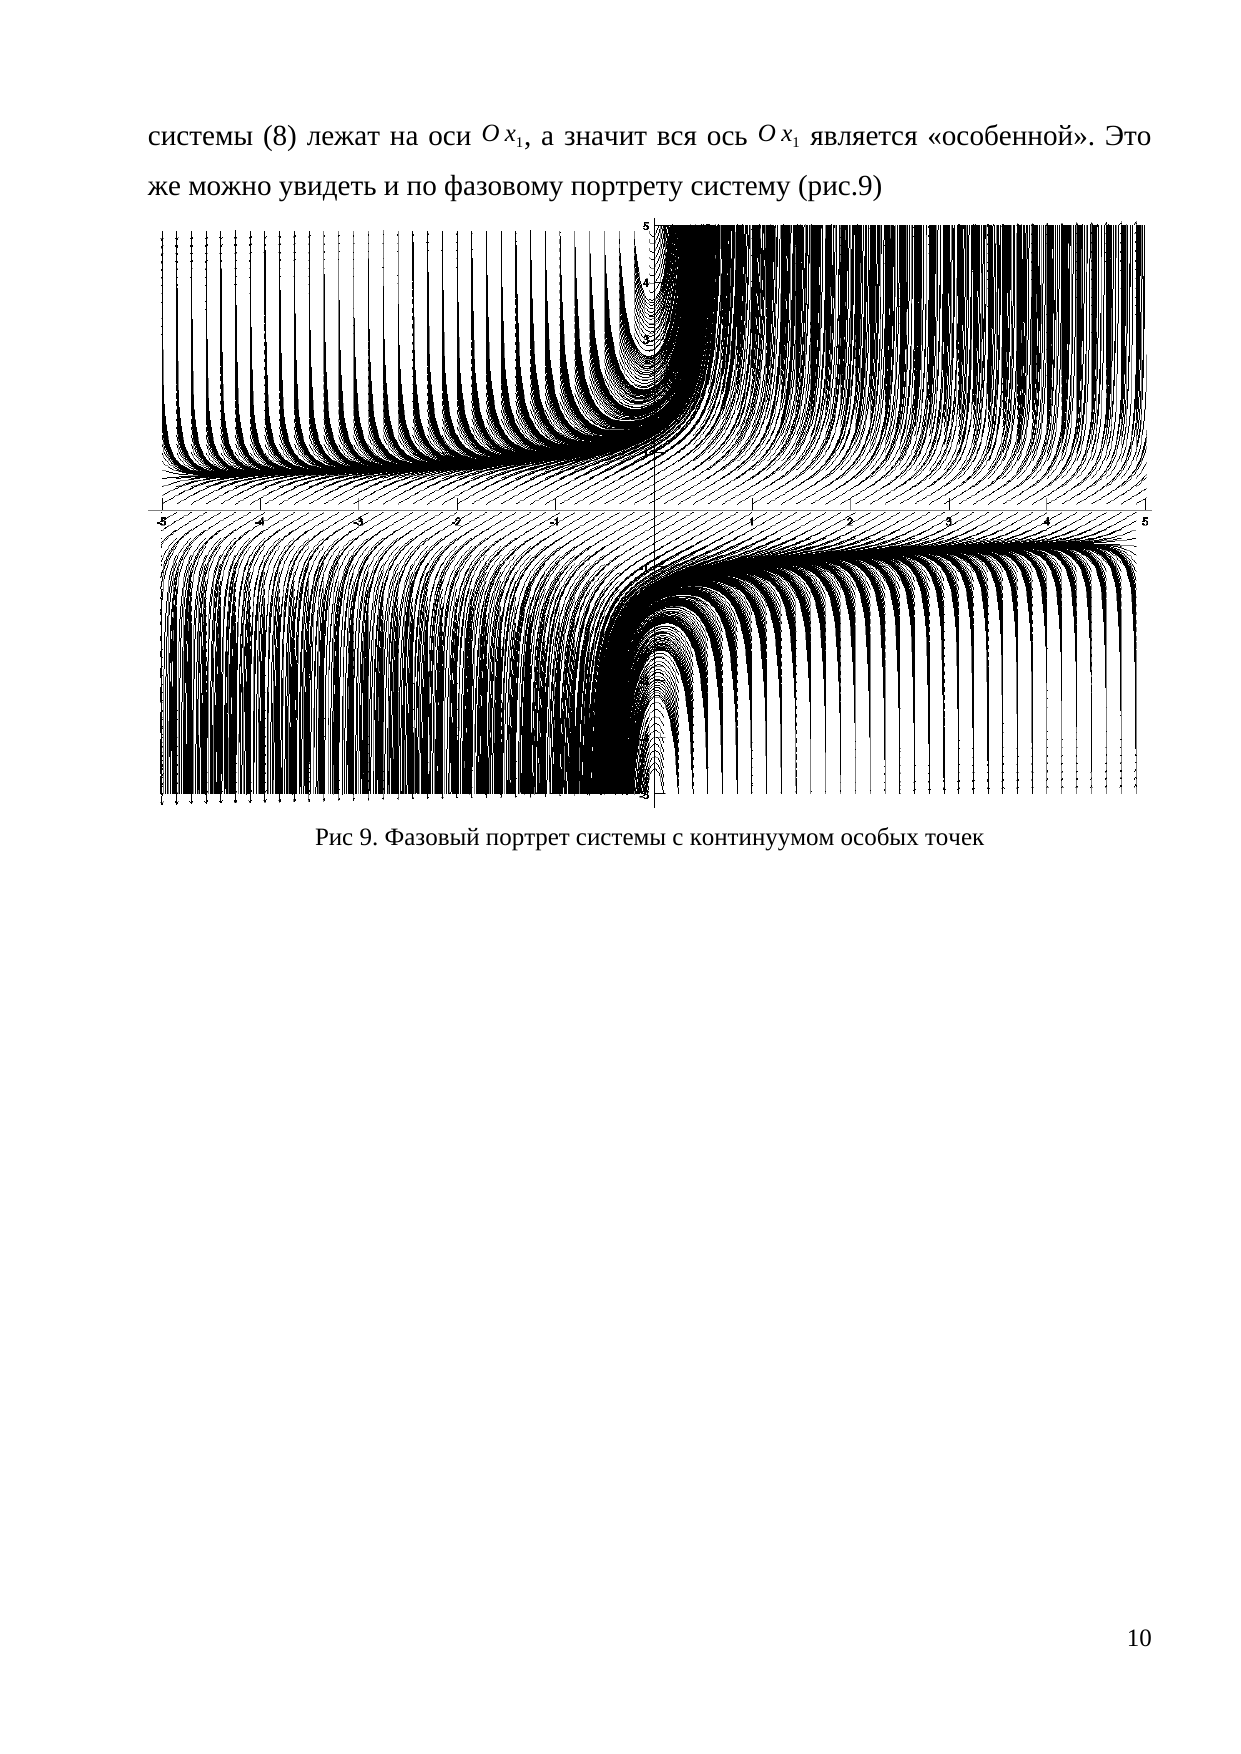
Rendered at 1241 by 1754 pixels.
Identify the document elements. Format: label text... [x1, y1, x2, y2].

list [148, 118, 1152, 202]
list Рис 9. Фазовый портрет системы с континуумом особых точек [148, 822, 1152, 851]
